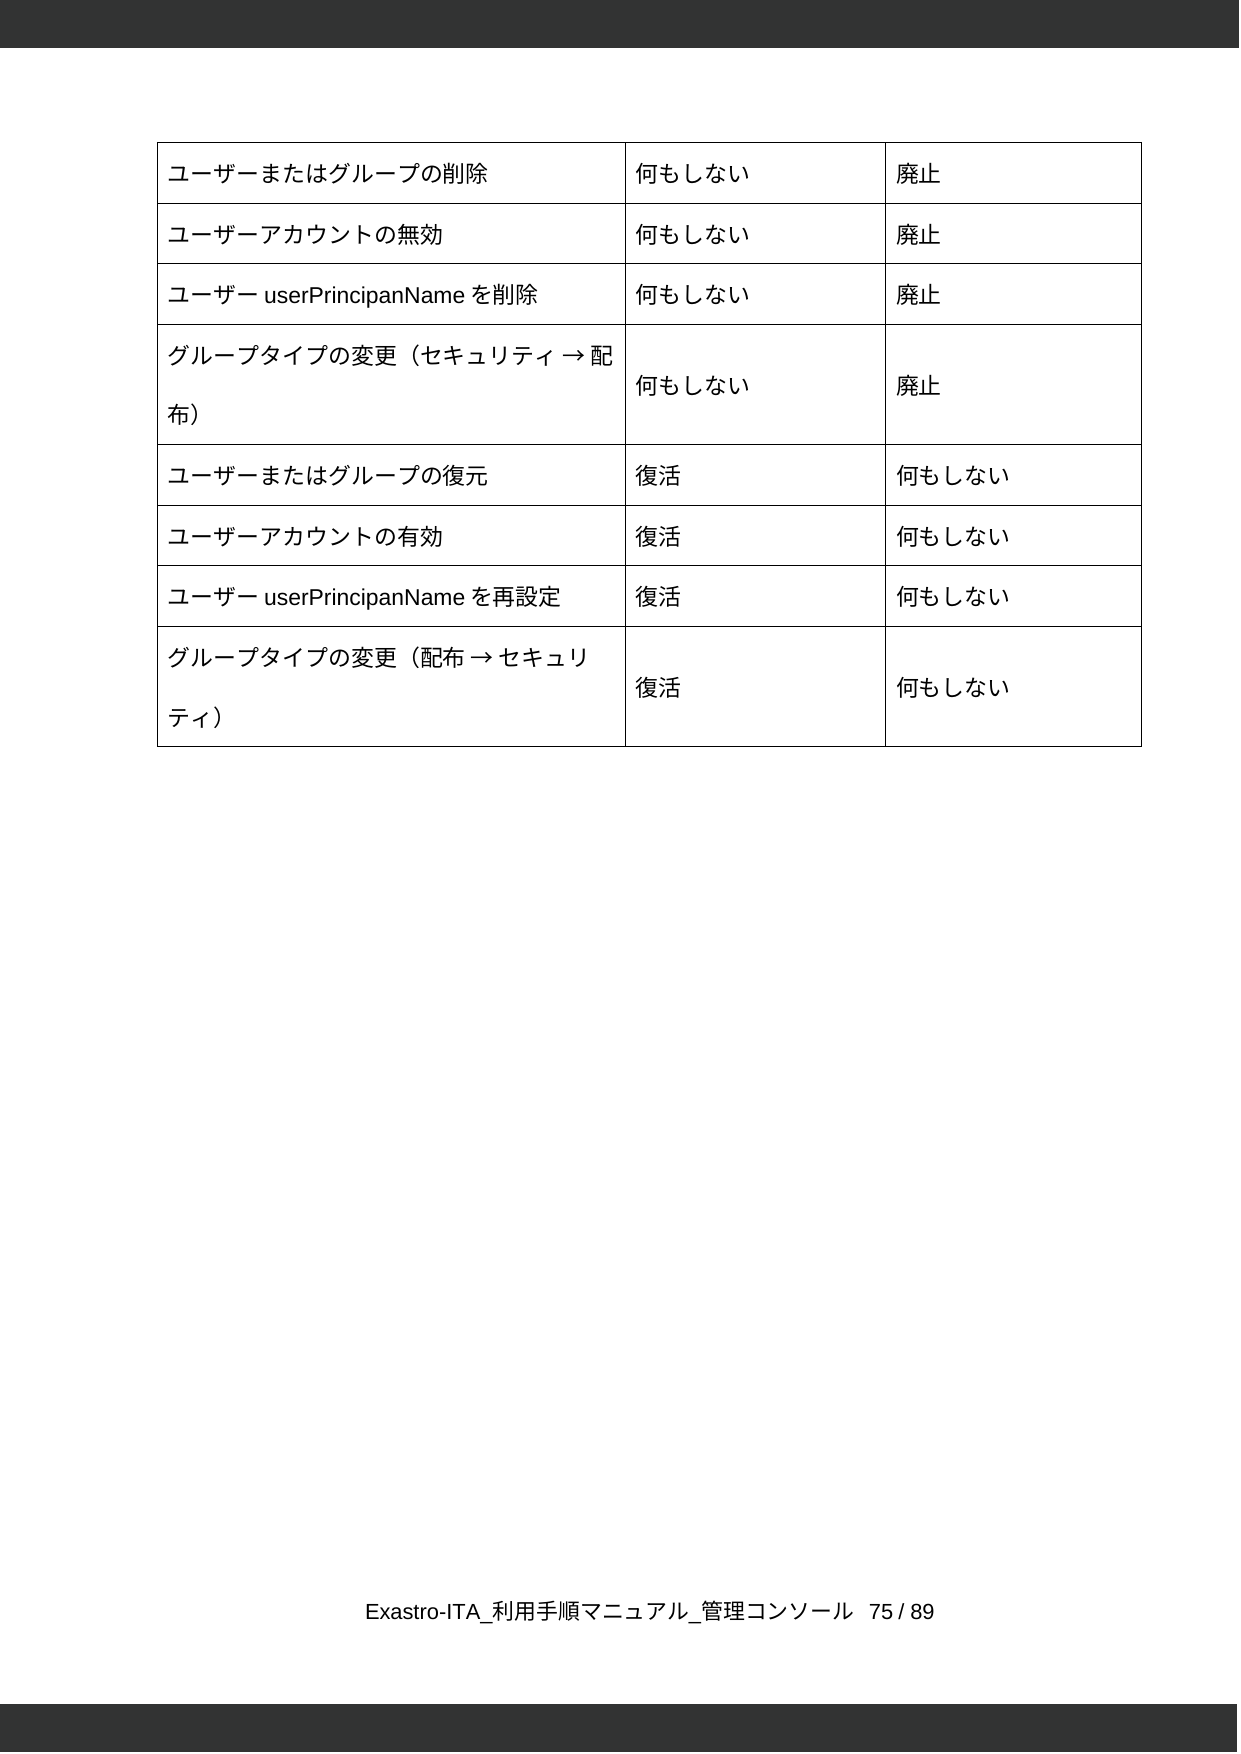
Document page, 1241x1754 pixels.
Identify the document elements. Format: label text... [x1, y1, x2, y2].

table_cell 廃止 [886, 143, 1141, 202]
table_cell 復活 [626, 445, 885, 504]
table_cell グループタイプの変更（配布 → セキュリティ） [158, 627, 625, 746]
table_cell グループタイプの変更（セキュリティ → 配布） [158, 325, 625, 444]
table_cell 何もしない [886, 627, 1141, 746]
table_cell ユーザーアカウントの有効 [158, 506, 625, 565]
table_cell 何もしない [626, 143, 885, 202]
table_cell ユーザーuserPrincipanNameを削除 [158, 264, 625, 324]
picture [0, 0, 1239, 48]
table_cell 何もしない [626, 264, 885, 324]
table_cell 復活 [626, 566, 885, 626]
table_cell 廃止 [886, 204, 1141, 263]
table_cell ユーザーuserPrincipanNameを再設定 [158, 566, 625, 626]
table_cell 何もしない [886, 445, 1141, 504]
table_cell 廃止 [886, 325, 1141, 444]
table_cell 何もしない [626, 204, 885, 263]
table_cell 何もしない [886, 566, 1141, 626]
picture [0, 1704, 1237, 1752]
table_cell ユーザーまたはグループの削除 [158, 143, 625, 202]
table_cell 廃止 [886, 264, 1141, 324]
table_cell 復活 [626, 506, 885, 565]
table_cell ユーザーまたはグループの復元 [158, 445, 625, 504]
table_cell 復活 [626, 627, 885, 746]
table_cell 何もしない [886, 506, 1141, 565]
table_cell 何もしない [626, 325, 885, 444]
table_cell ユーザーアカウントの無効 [158, 204, 625, 263]
